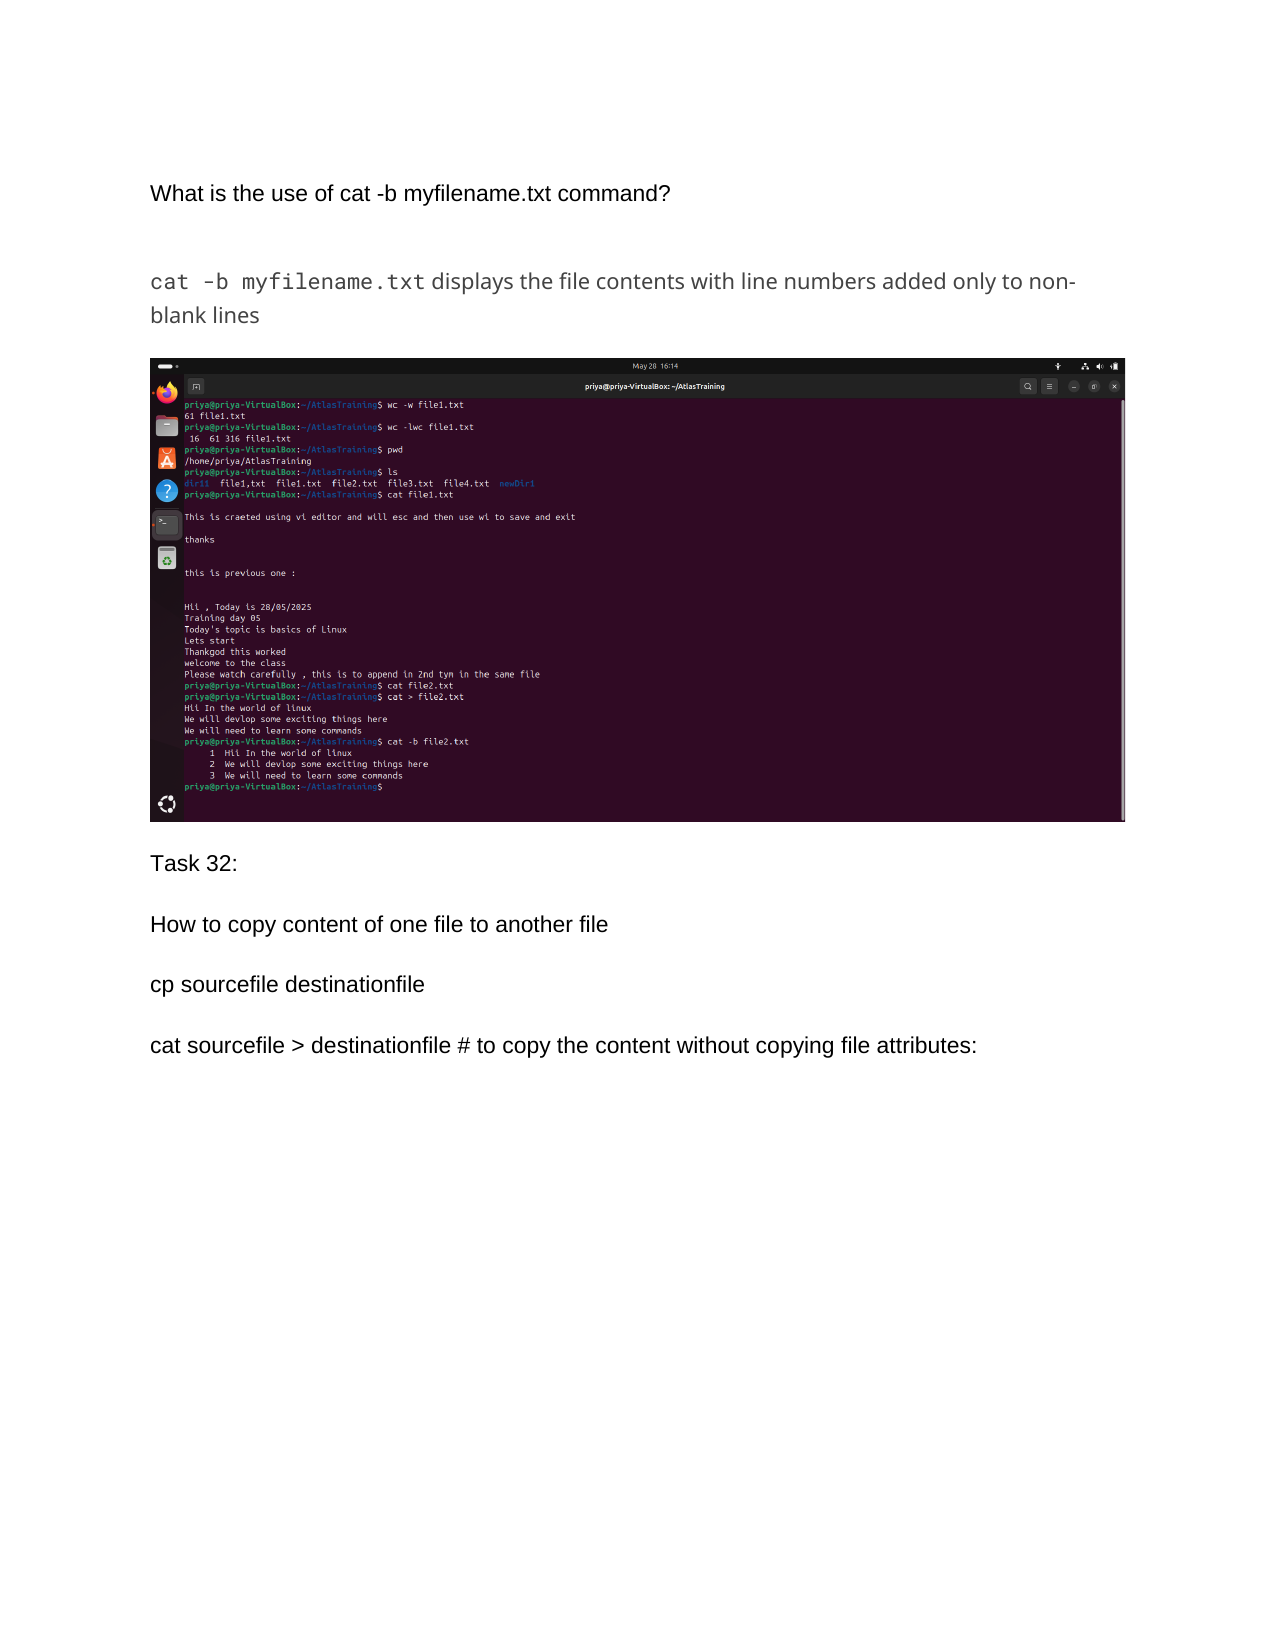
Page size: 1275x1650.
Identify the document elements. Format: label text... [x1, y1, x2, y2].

text How to copy content of one file to another file [150, 911, 1125, 967]
text cat -b myfilename.txt displays the file contents with line numbers added only to non-blank lines [150, 266, 1125, 329]
text cp sourcefile destinationfile [150, 971, 1125, 997]
text cat sourcefile > destinationfile # to copy the content without copying file attributes: [150, 1032, 1125, 1058]
picture [150, 358, 1125, 822]
text Task 32: [150, 850, 1125, 877]
text What is the use of cat -b myfilename.txt command? [150, 180, 1125, 207]
